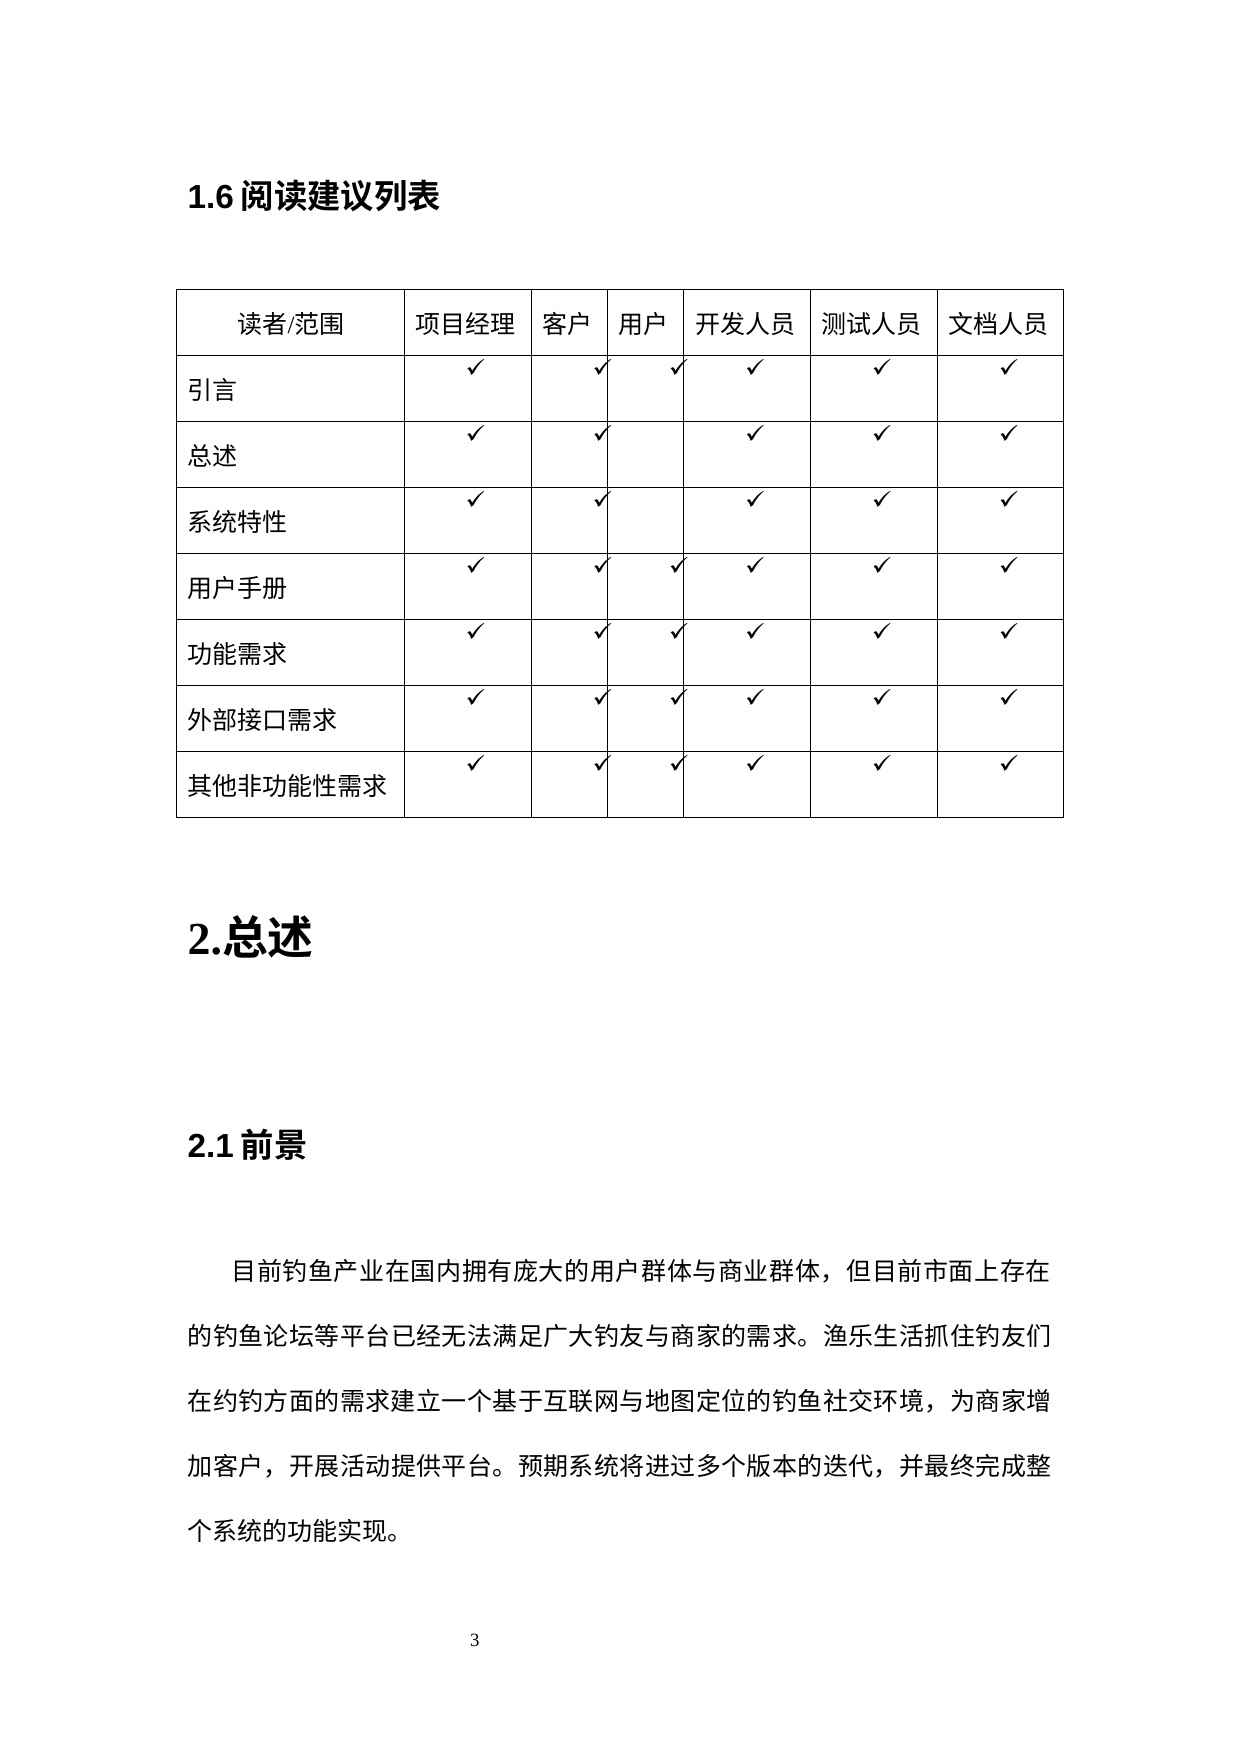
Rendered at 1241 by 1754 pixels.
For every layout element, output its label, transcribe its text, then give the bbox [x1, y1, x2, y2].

table_cell [608, 620, 683, 685]
table_cell [811, 752, 937, 817]
table_cell [532, 488, 607, 553]
table_cell [938, 752, 1063, 817]
table_cell [608, 686, 683, 751]
table_header 读者/范围 [177, 290, 404, 355]
table_cell [684, 620, 810, 685]
table_cell [684, 554, 810, 619]
table_cell 引言 [177, 356, 404, 421]
table_cell [532, 356, 607, 421]
table_header 测试人员 [811, 290, 937, 355]
table_cell [532, 554, 607, 619]
table_cell [938, 422, 1063, 487]
table_cell [811, 554, 937, 619]
table_cell [405, 488, 531, 553]
table_cell [684, 356, 810, 421]
table_cell [405, 752, 531, 817]
table_header 开发人员 [684, 290, 810, 355]
table_cell [938, 488, 1063, 553]
table_cell [532, 686, 607, 751]
table_cell [532, 752, 607, 817]
table_cell [405, 356, 531, 421]
table_cell 其他非功能性需求 [177, 752, 404, 817]
table_header 客户 [532, 290, 607, 355]
table_cell [608, 554, 683, 619]
table_cell [405, 422, 531, 487]
table_header 文档人员 [938, 290, 1063, 355]
table_cell [811, 422, 937, 487]
table_cell [938, 356, 1063, 421]
table_cell [938, 554, 1063, 619]
table_header 用户 [608, 290, 683, 355]
table_cell [811, 488, 937, 553]
table_cell [684, 488, 810, 553]
table_cell [811, 620, 937, 685]
table_cell 用户手册 [177, 554, 404, 619]
table_cell [405, 620, 531, 685]
table_cell [405, 554, 531, 619]
table_cell [684, 422, 810, 487]
table_cell [938, 686, 1063, 751]
table_cell [811, 686, 937, 751]
table_cell [608, 488, 683, 553]
table_cell 系统特性 [177, 488, 404, 553]
table_cell [684, 752, 810, 817]
table_cell [608, 752, 683, 817]
table_cell [532, 620, 607, 685]
subtitle 2.1前景 [187, 1111, 1053, 1176]
subtitle 2.总述 [187, 886, 1053, 983]
table_cell [608, 356, 683, 421]
table_header 项目经理 [405, 290, 531, 355]
table_cell 总述 [177, 422, 404, 487]
table_cell [405, 686, 531, 751]
table_cell [811, 356, 937, 421]
table_cell [608, 422, 683, 487]
table_cell [938, 620, 1063, 685]
subtitle 1.6阅读建议列表 [187, 162, 1053, 227]
table_cell 外部接口需求 [177, 686, 404, 751]
table_cell [684, 686, 810, 751]
table_cell [532, 422, 607, 487]
table_cell 功能需求 [177, 620, 404, 685]
text 目前钓鱼产业在国内拥有庞大的用户群体与商业群体，但目前市面上存在的钓鱼论坛等平台已经无法满足广大钓友与商家的需求。渔乐生活抓住钓友们在约钓方面的需求建立一个基于互联网与地图定位的钓鱼社交环境，为商家增加客户，开展活动提供平台。预期系统将进过多个版本的迭代，并最终完成整个系统的功能实现。 [187, 1237, 1053, 1562]
